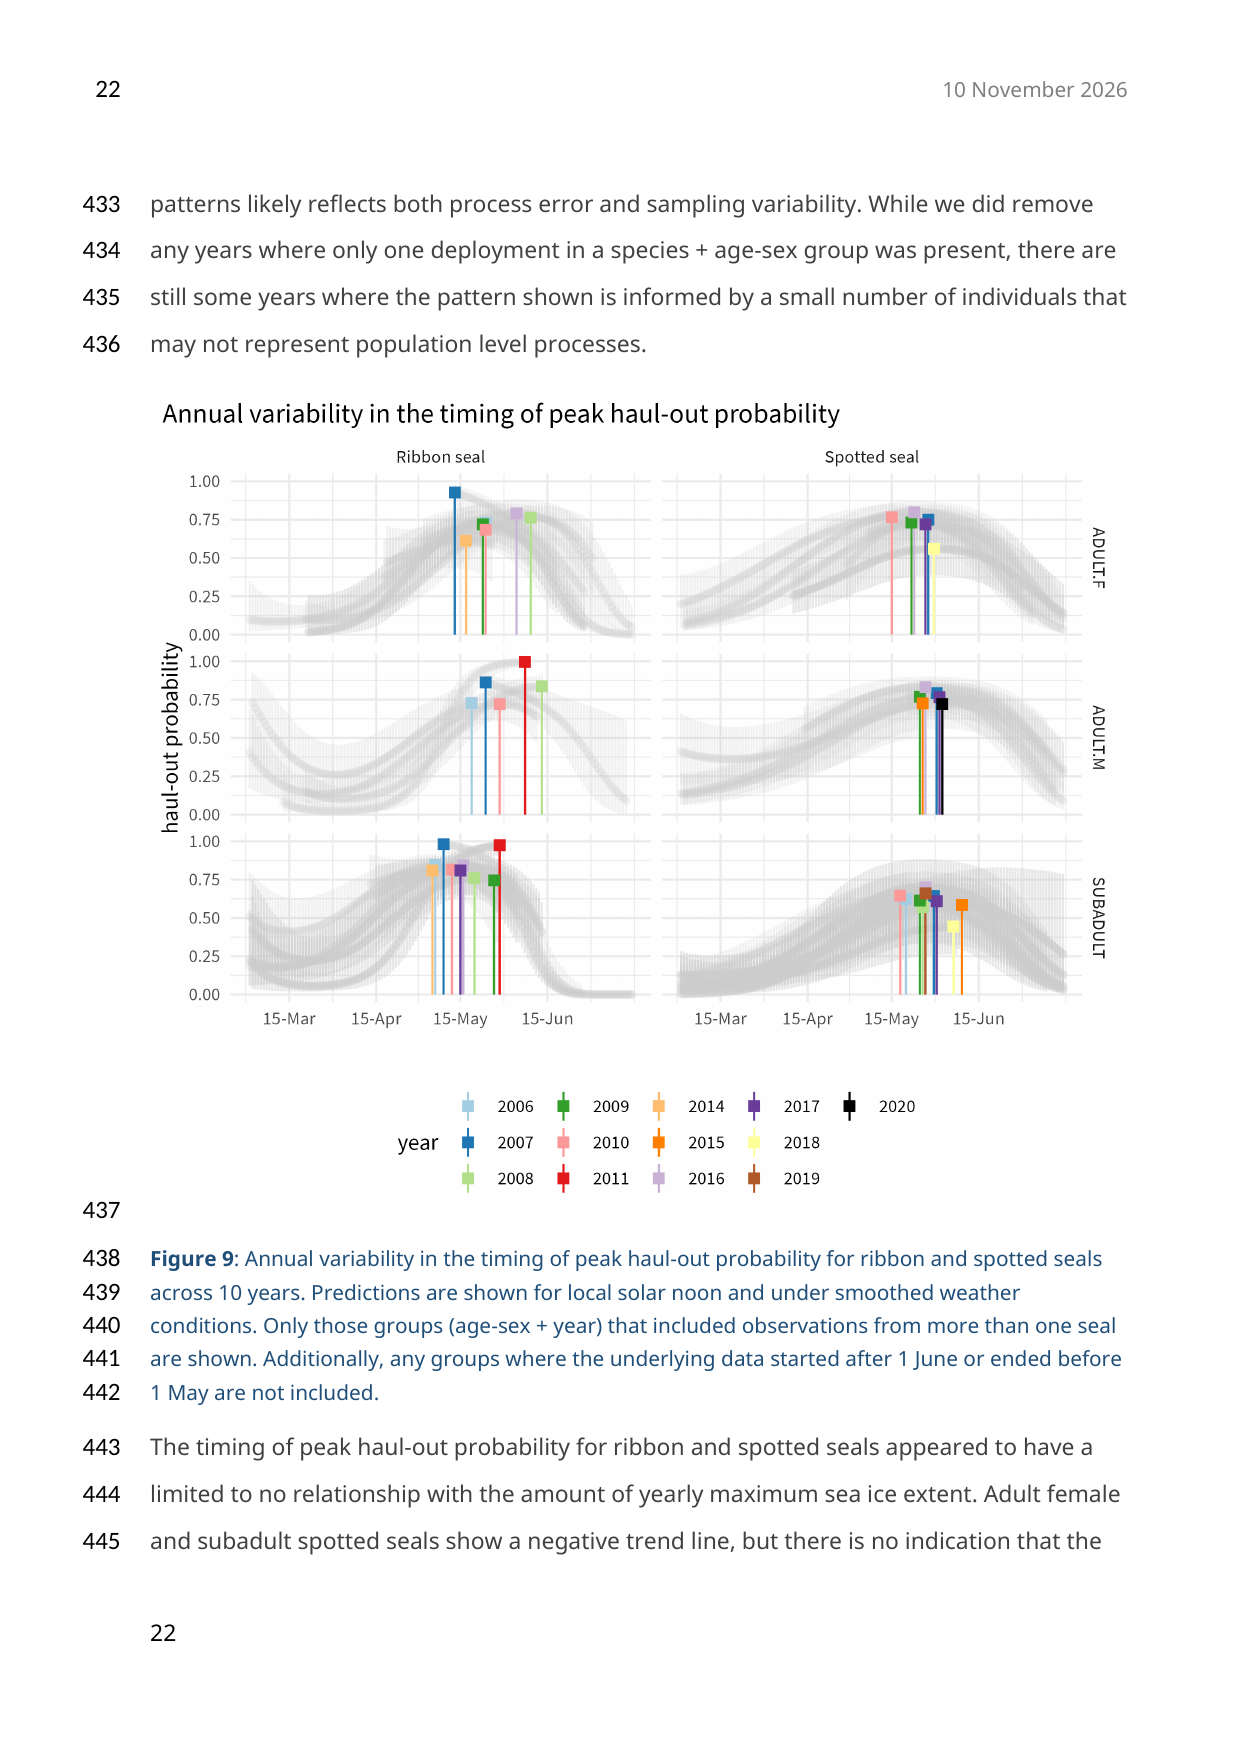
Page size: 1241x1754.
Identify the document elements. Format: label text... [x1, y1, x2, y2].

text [150, 187, 1128, 359]
picture [151, 393, 1127, 1219]
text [150, 1431, 1128, 1556]
text Figure 9: Annual variability in the timing of peak haul-out probability for ribbon and spotted seals across 10 years. Predictions are shown for local solar noon and under smoothed weather conditions. Only those groups (age-sex + year) that included observations from more than one seal are shown. Additionally, any groups where the underlying data started after 1 June or ended before 1 May are not included. [150, 1239, 1128, 1406]
